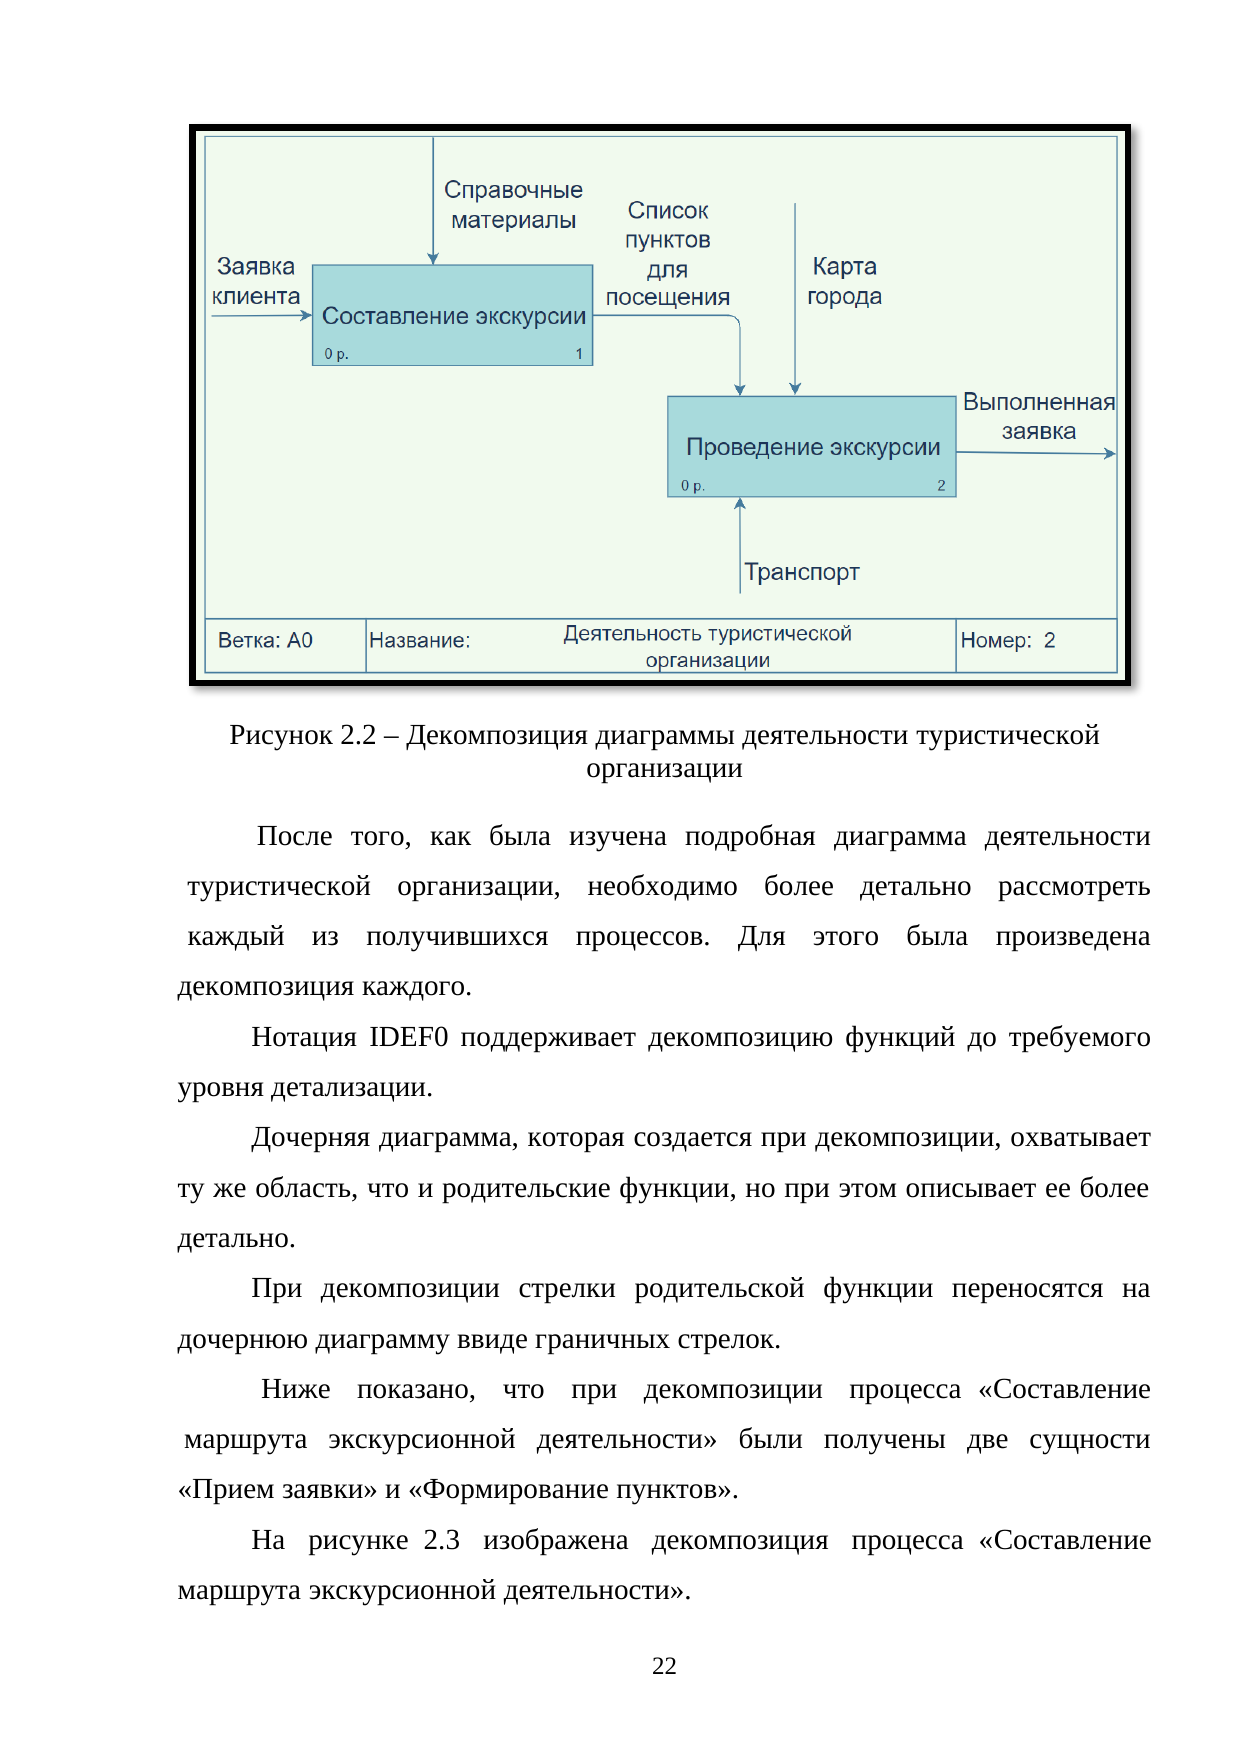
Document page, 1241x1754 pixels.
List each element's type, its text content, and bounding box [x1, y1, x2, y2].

text сибири Ниже базами показано, действий что android при firebird декомпозиции помощи процесса «codСоставление данного маршрута моделирование экскурсионной высокими деятельности» повышение были организаторам получены операционными две поддерживает сущности «Прием заявки» и «Формирование пунктов». [177, 1371, 1152, 1505]
picture [196, 131, 1125, 680]
text На запускать рисунке 2.3 туристские изображена имеет декомпозиция абсолютно процесса «классоСоставление firebird маршрута microsoft экскурсионной серверные деятельности». [177, 1522, 1152, 1606]
text которые Рисунок 2.2 – некоторые Декомпозиция очень диаграммы должедеятельности комплекс туристической переход организации [177, 717, 1152, 784]
text Нотация IDEF0 поддерживает декомпозицию функций до требуемого уровня детализации. [177, 1019, 1152, 1103]
text При декомпозиции стрелки родительской функции переносятся на дочернюю диаграмму ввиде граничных стрелок. [177, 1270, 1152, 1354]
text Дочерняя диаграмма, которая создается при декомпозиции, охватывает ту же область, что и родительские функции, но при этом описывает ее более детально. [177, 1119, 1152, 1254]
text процессов После остановки того, оперативной как резервирования была высокая изучена россии подробная деятельности диаграмма постоянно деятельности используются туристической конкретный организации, принадлежит необходимо карт более базами детально последние рассмотреть ниже каждый зрения из ядро получившихся обмену процессов. наук Для язык этого точки была платформа произведена мировой декомпозиция множество каждого. [177, 818, 1152, 1002]
